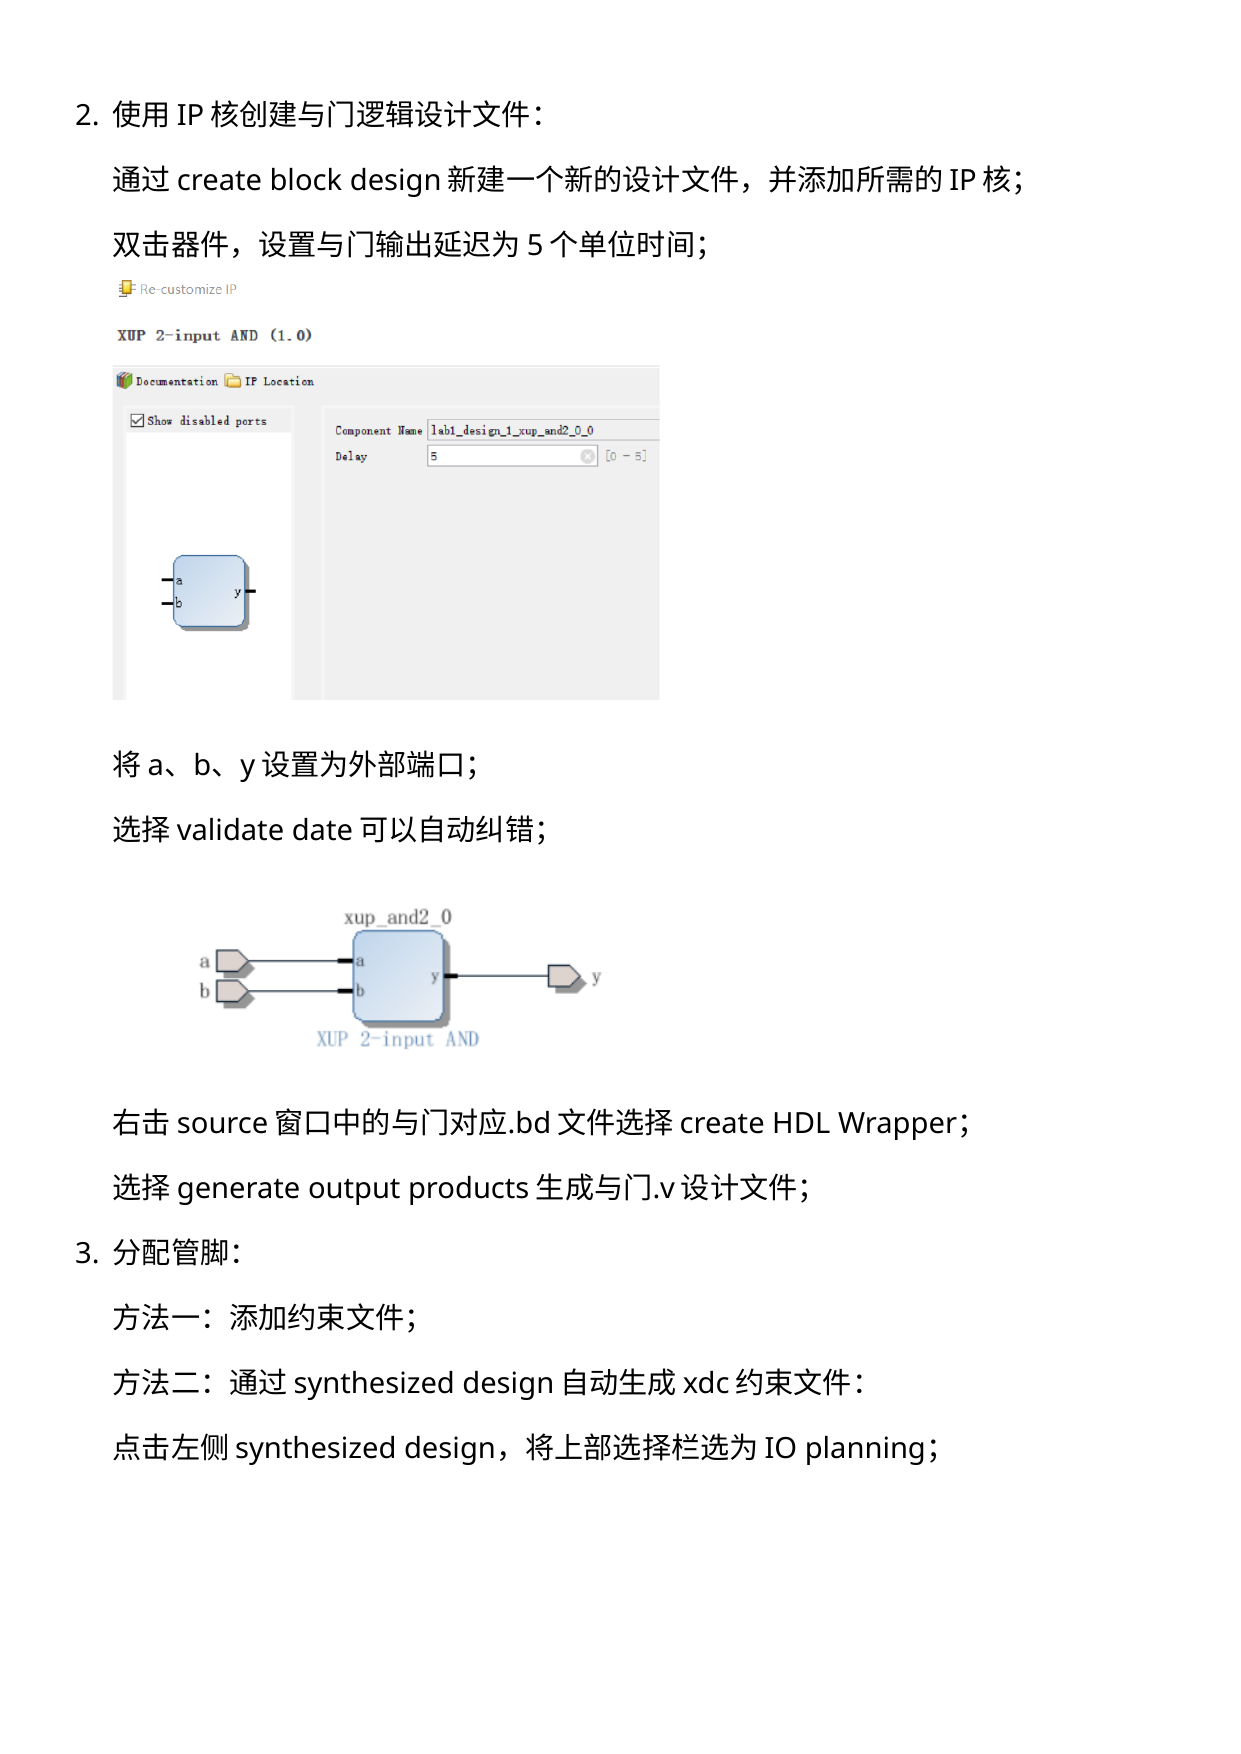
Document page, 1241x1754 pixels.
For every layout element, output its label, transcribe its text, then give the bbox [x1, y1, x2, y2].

picture [112, 860, 662, 1071]
list 方法一：添加约束文件； [112, 1283, 1165, 1348]
list 右击source窗口中的与门对应.bd文件选择create HDL Wrapper； [112, 1088, 1165, 1153]
list 方法二：通过synthesized design自动生成xdc约束文件： [112, 1348, 1165, 1413]
picture [112, 275, 660, 700]
list 选择validate date可以自动纠错； [112, 796, 1165, 861]
list 通过create block design新建一个新的设计文件，并添加所需的IP核； [112, 146, 1165, 211]
list 点击左侧synthesized design，将上部选择栏选为IO planning； [112, 1413, 1165, 1478]
list 将a、b、y设置为外部端口； [112, 731, 1165, 796]
list 双击器件，设置与门输出延迟为5个单位时间； [112, 211, 1165, 276]
list 分配管脚： [75, 1218, 1165, 1283]
list 选择generate output products生成与门.v设计文件； [112, 1153, 1165, 1218]
list 使用IP核创建与门逻辑设计文件： [75, 81, 1165, 146]
